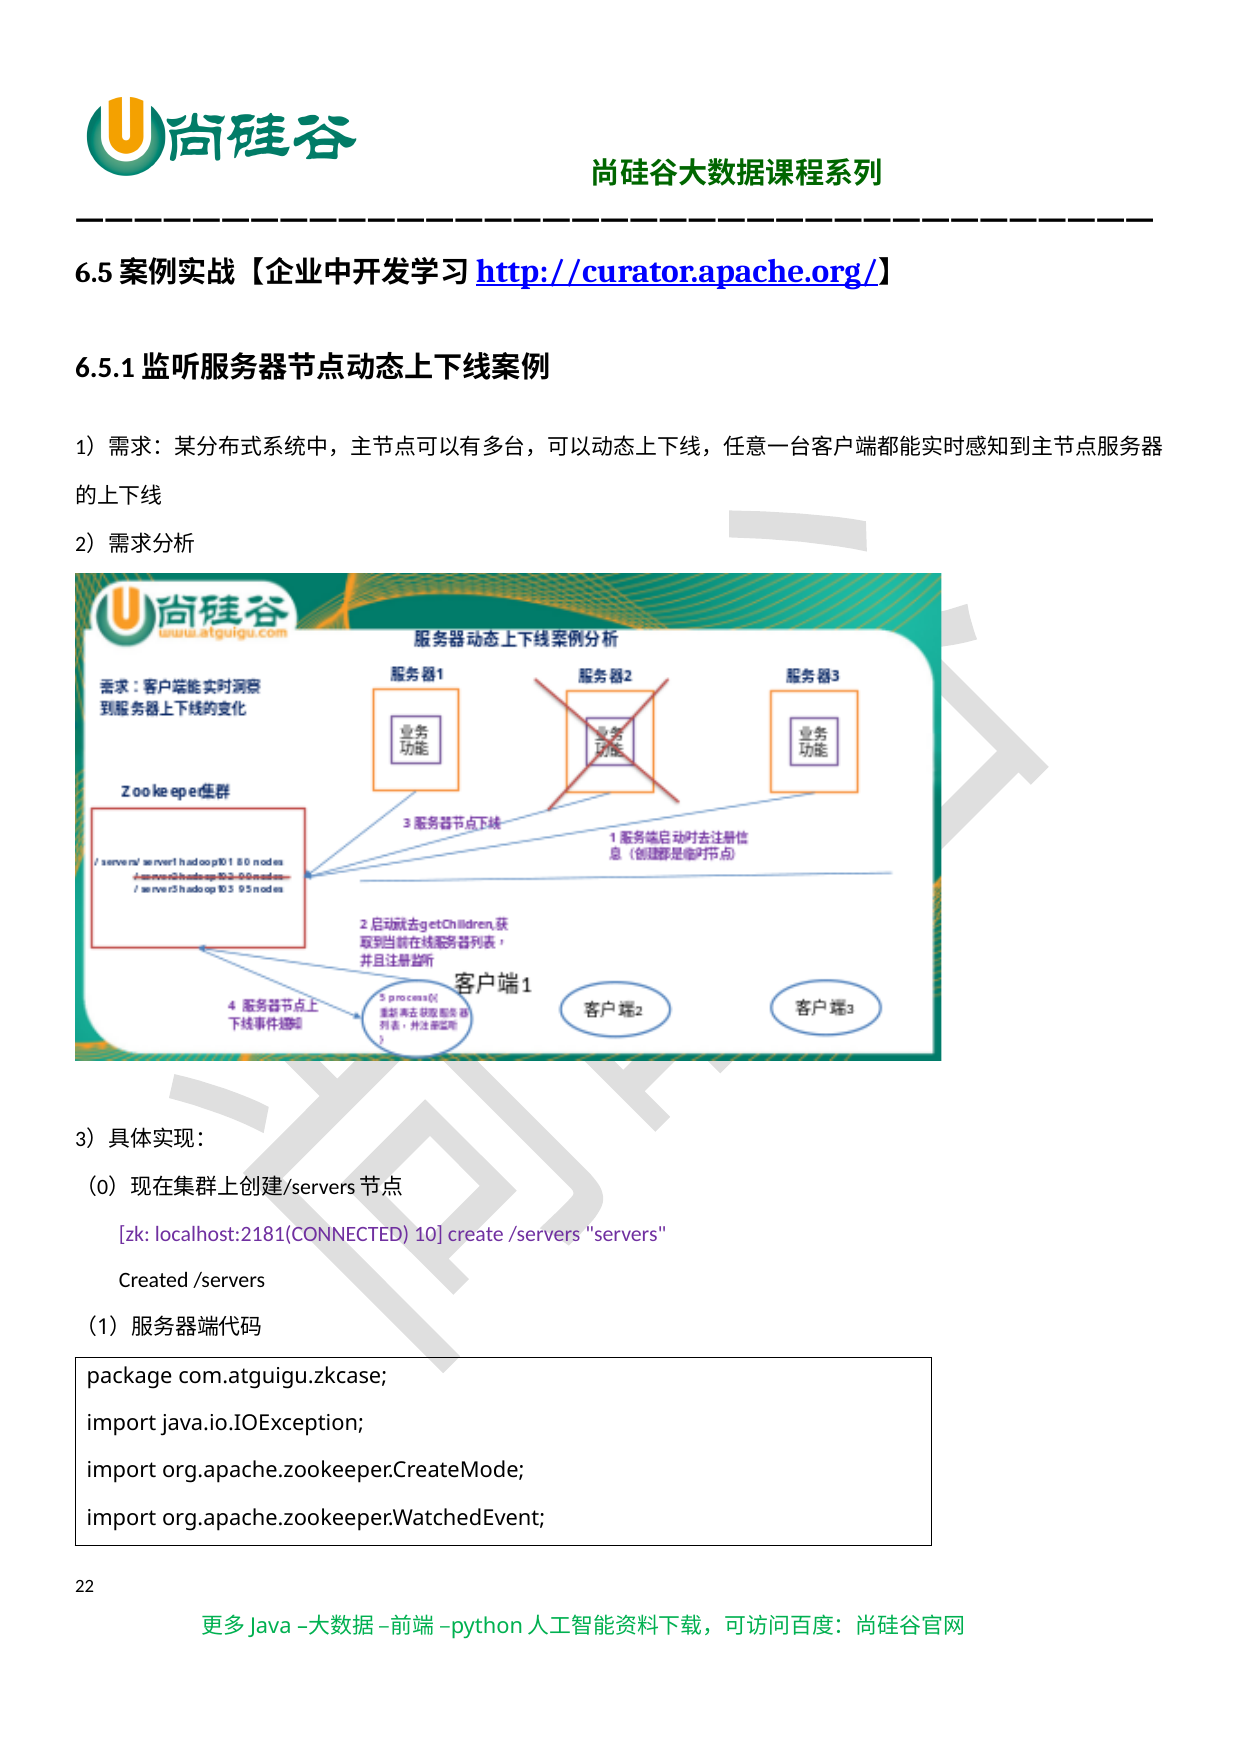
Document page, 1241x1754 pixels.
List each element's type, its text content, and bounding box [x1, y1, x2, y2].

text 1）需求：某分布式系统中，主节点可以有多台，可以动态上下线，任意一台客户端都能实时感知到主节点服务器的上下线 [75, 428, 1165, 510]
text 2）需求分析 [75, 526, 1165, 558]
text 3）具体实现： [75, 1121, 1165, 1153]
picture [75, 88, 363, 184]
subtitle 6.5 案例实战【企业中开发学习 http://curator.apache.org/】 [75, 237, 1165, 302]
text （1）服务器端代码 [75, 1309, 1165, 1341]
text （0）现在集群上创建/servers节点 [75, 1169, 1165, 1201]
text Created /servers [119, 1263, 1165, 1296]
text [zk: localhost:2181(CONNECTED) 10] create /servers "servers" [119, 1217, 1165, 1250]
subtitle 6.5.1 监听服务器节点动态上下线案例 [75, 333, 1165, 398]
